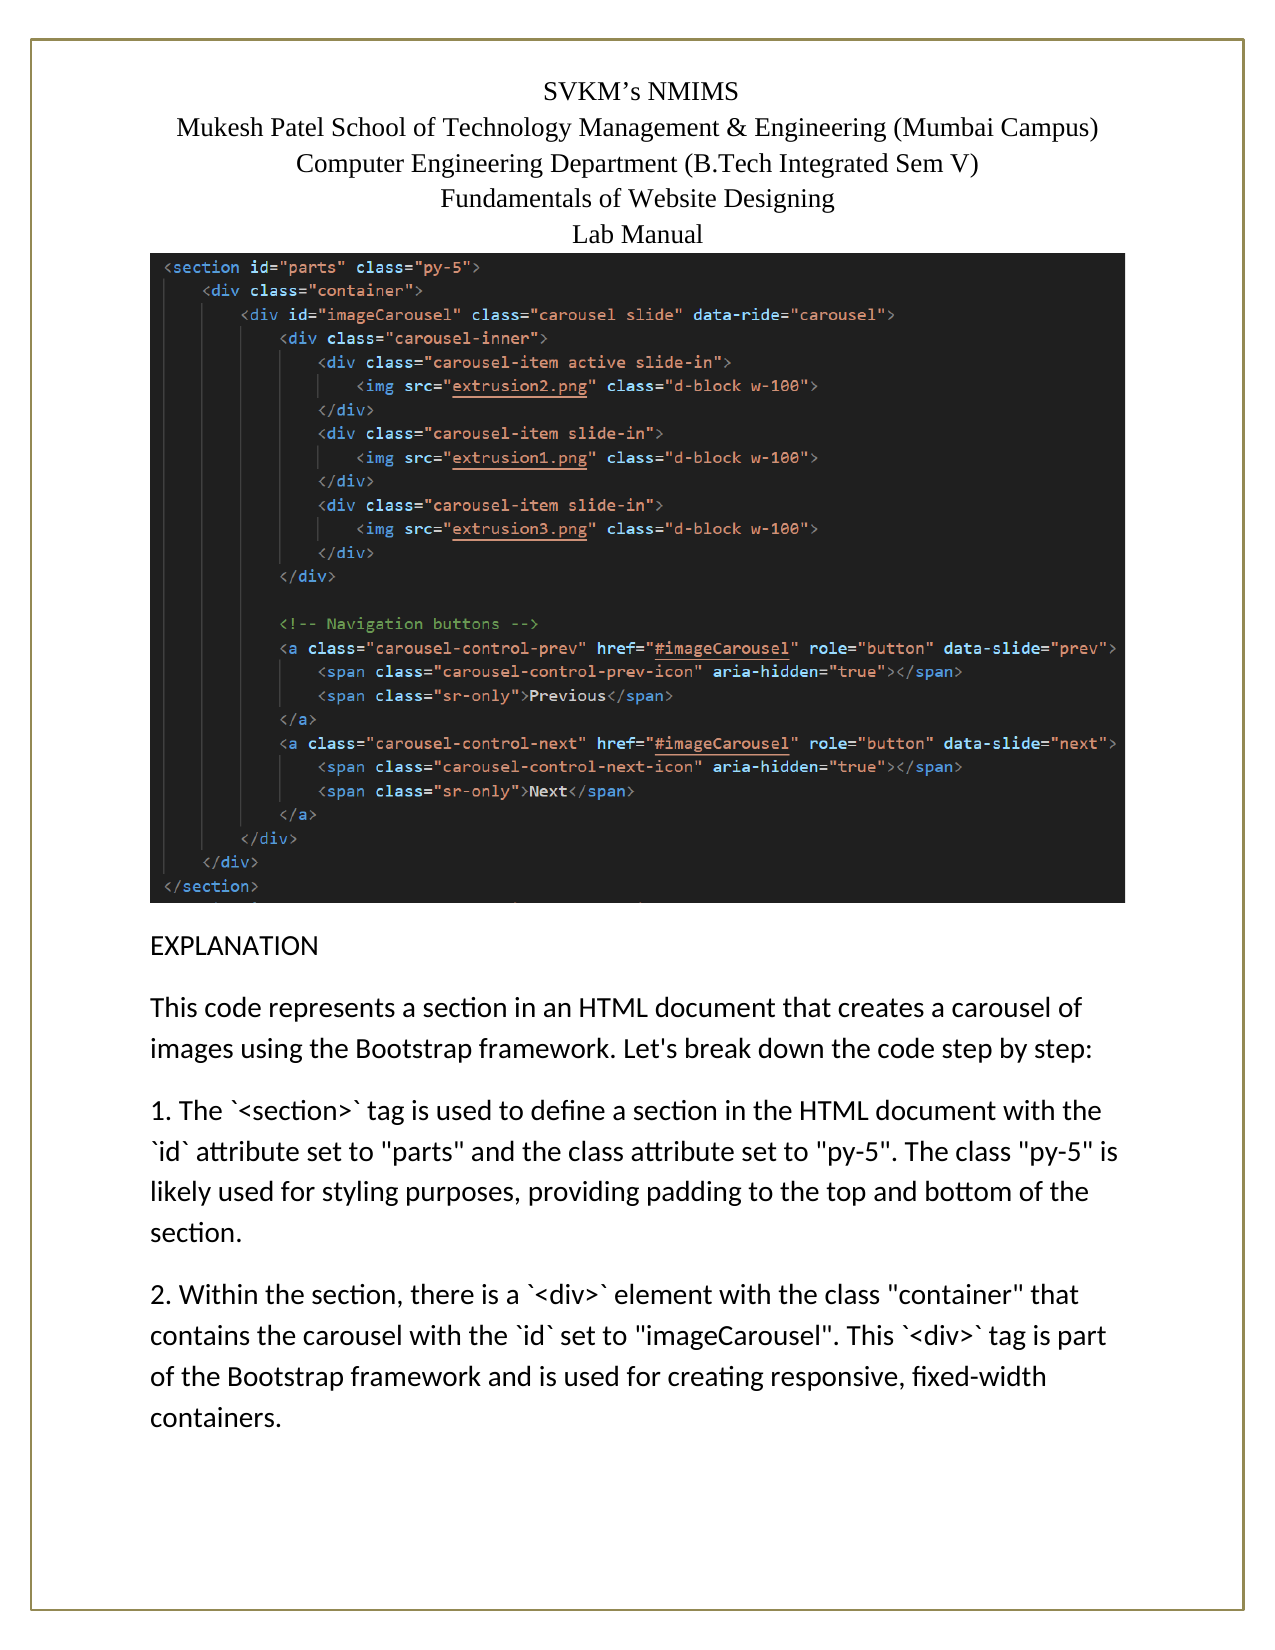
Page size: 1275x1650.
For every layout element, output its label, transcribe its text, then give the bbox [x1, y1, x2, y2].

text 1. The `<section>` tag is used to define a section in the HTML document with the `id` attribute set to "parts" and the class attribute set to "py-5". The class "py-5" is likely used for styling purposes, providing padding to the top and bottom of the section. [150, 1092, 1125, 1250]
text EXPLANATION [150, 927, 1125, 963]
picture [150, 253, 1125, 903]
text This code represents a section in an HTML document that creates a carousel of images using the Bootstrap framework. Let's break down the code step by step: [150, 989, 1125, 1066]
text 2. Within the section, there is a `<div>` element with the class "container" that contains the carousel with the `id` set to "imageCarousel". This `<div>` tag is part of the Bootstrap framework and is used for creating responsive, fixed-width containers. [150, 1276, 1125, 1435]
